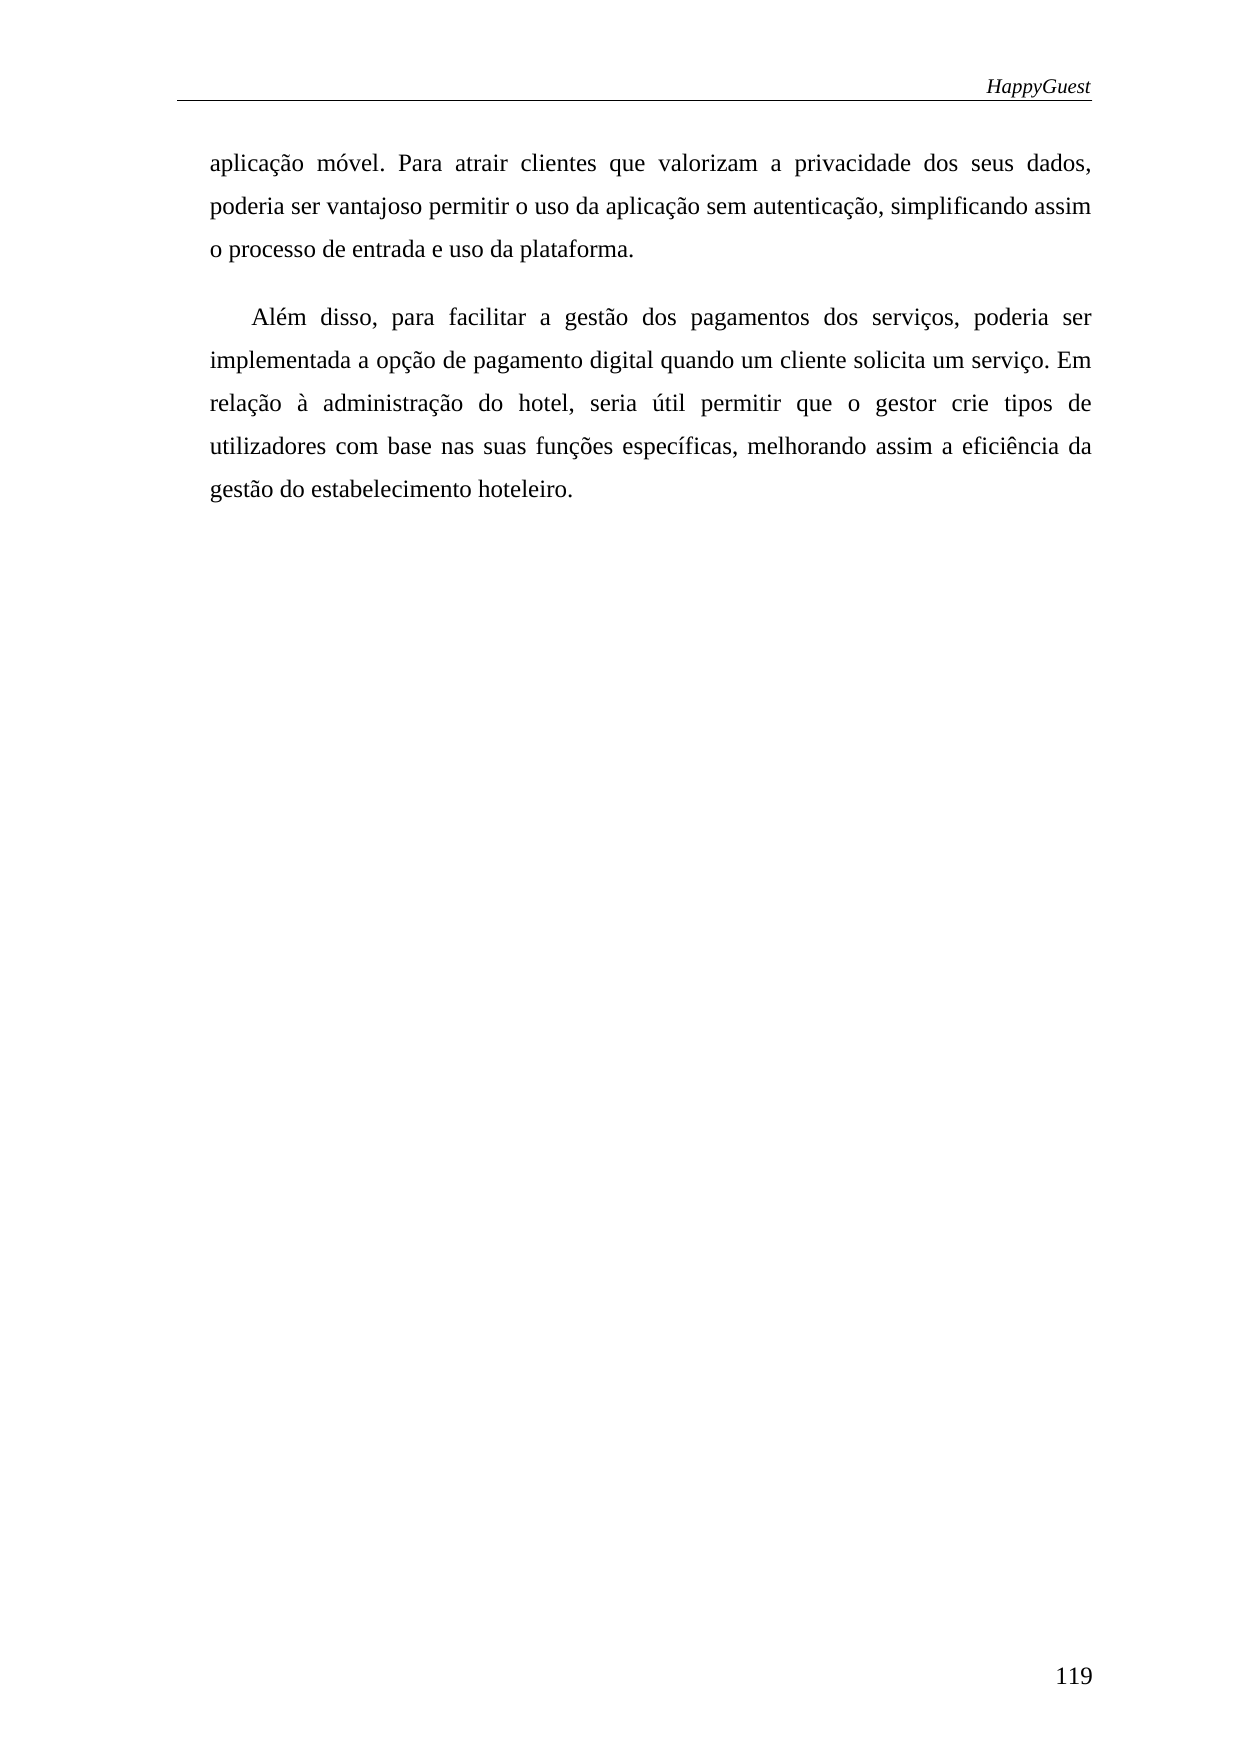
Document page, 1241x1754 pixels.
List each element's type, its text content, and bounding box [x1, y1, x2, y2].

text Além disso, para facilitar a gestão dos pagamentos dos serviços, poderia ser implementada a opção de pagamento digital quando um cliente solicita um serviço. Em relação à administração do hotel, seria útil permitir que o gestor crie tipos de utilizadores com base nas suas funções específicas, melhorando assim a eficiência da gestão do estabelecimento hoteleiro. [209, 302, 1092, 503]
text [209, 148, 1092, 263]
